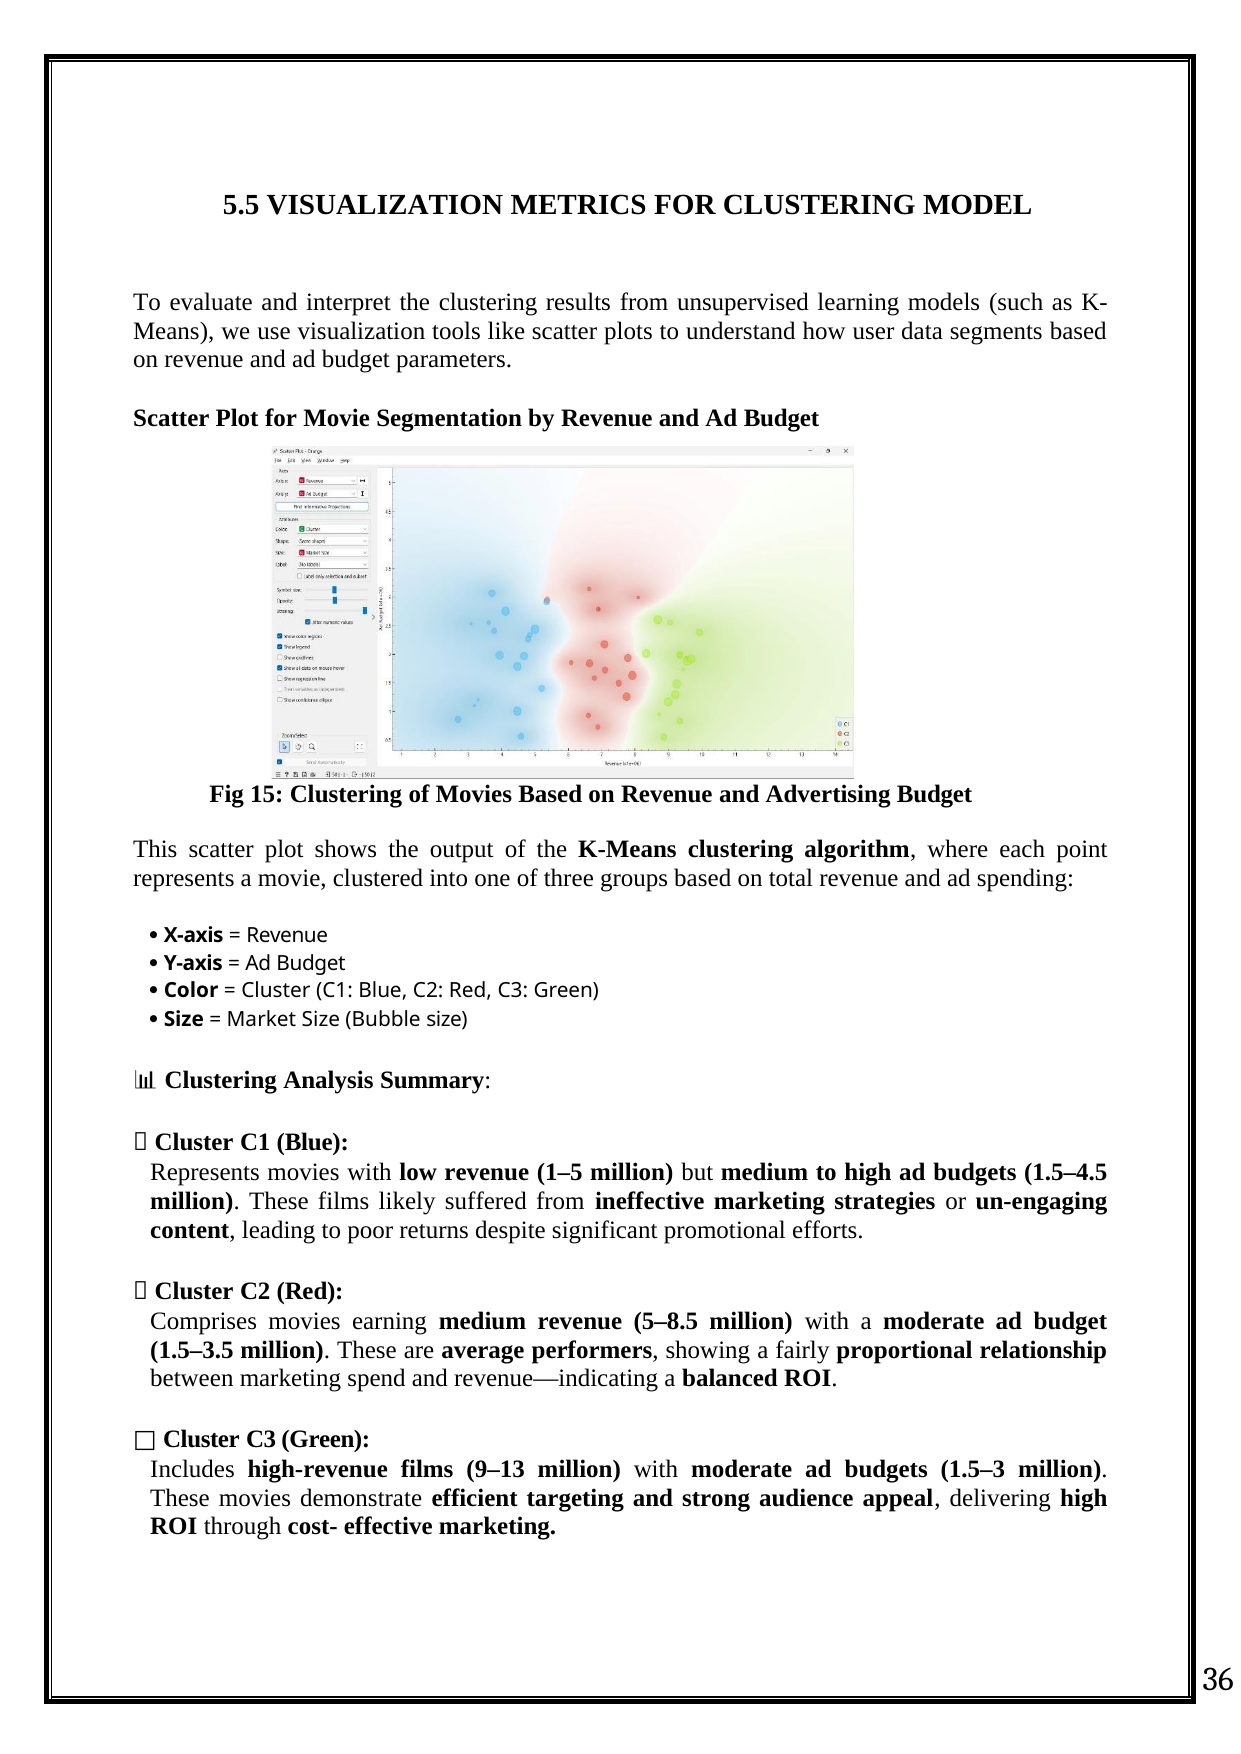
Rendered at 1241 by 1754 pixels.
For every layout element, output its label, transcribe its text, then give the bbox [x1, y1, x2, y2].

text Comprises movies earning medium revenue (5–8.5 million) with a moderate ad budget (1.5–3.5 million). These are average performers, showing a fairly proportional relationship between marketing spend and revenue—indicating a balanced ROI. [150, 1306, 1107, 1392]
subtitle 📊 Clustering Analysis Summary: [133, 1062, 1188, 1096]
text This scatter plot shows the output of the K-Means clustering algorithm, where each point represents a movie, clustered into one of three groups based on total revenue and ad spending: [133, 834, 1107, 892]
list Size = Market Size (Bubble size) [150, 1004, 1188, 1032]
text 🔵 Cluster C1 (Blue): [133, 1124, 1188, 1157]
subtitle □ Cluster C3 (Green): [133, 1421, 1188, 1454]
text Includes high-revenue films (9–13 million) with moderate ad budgets (1.5–3 million). These movies demonstrate efficient targeting and strong audience appeal, delivering high ROI through cost- effective marketing. [150, 1454, 1107, 1540]
subtitle 🔴 Cluster C2 (Red): [133, 1273, 1188, 1306]
subtitle Scatter Plot for Movie Segmentation by Revenue and Ad Budget [133, 403, 1107, 431]
list Y-axis = Ad Budget [150, 948, 1188, 976]
text Represents movies with low revenue (1–5 million) but medium to high ad budgets (1.5–4.5 million). These films likely suffered from ineffective marketing strategies or un-engaging content, leading to poor returns despite significant promotional efforts. [150, 1157, 1107, 1244]
list X-axis = Revenue [150, 921, 1188, 948]
subtitle VISUALIZATION METRICS FOR CLUSTERING MODEL [223, 187, 1188, 221]
text Fig 15: Clustering of Movies Based on Revenue and Advertising Budget [209, 444, 1188, 808]
list Color = Cluster (C1: Blue, C2: Red, C3: Green) [150, 976, 1188, 1003]
text To evaluate and interpret the clustering results from unsupervised learning models (such as K-Means), we use visualization tools like scatter plots to understand how user data segments based on revenue and ad budget parameters. [133, 287, 1107, 373]
